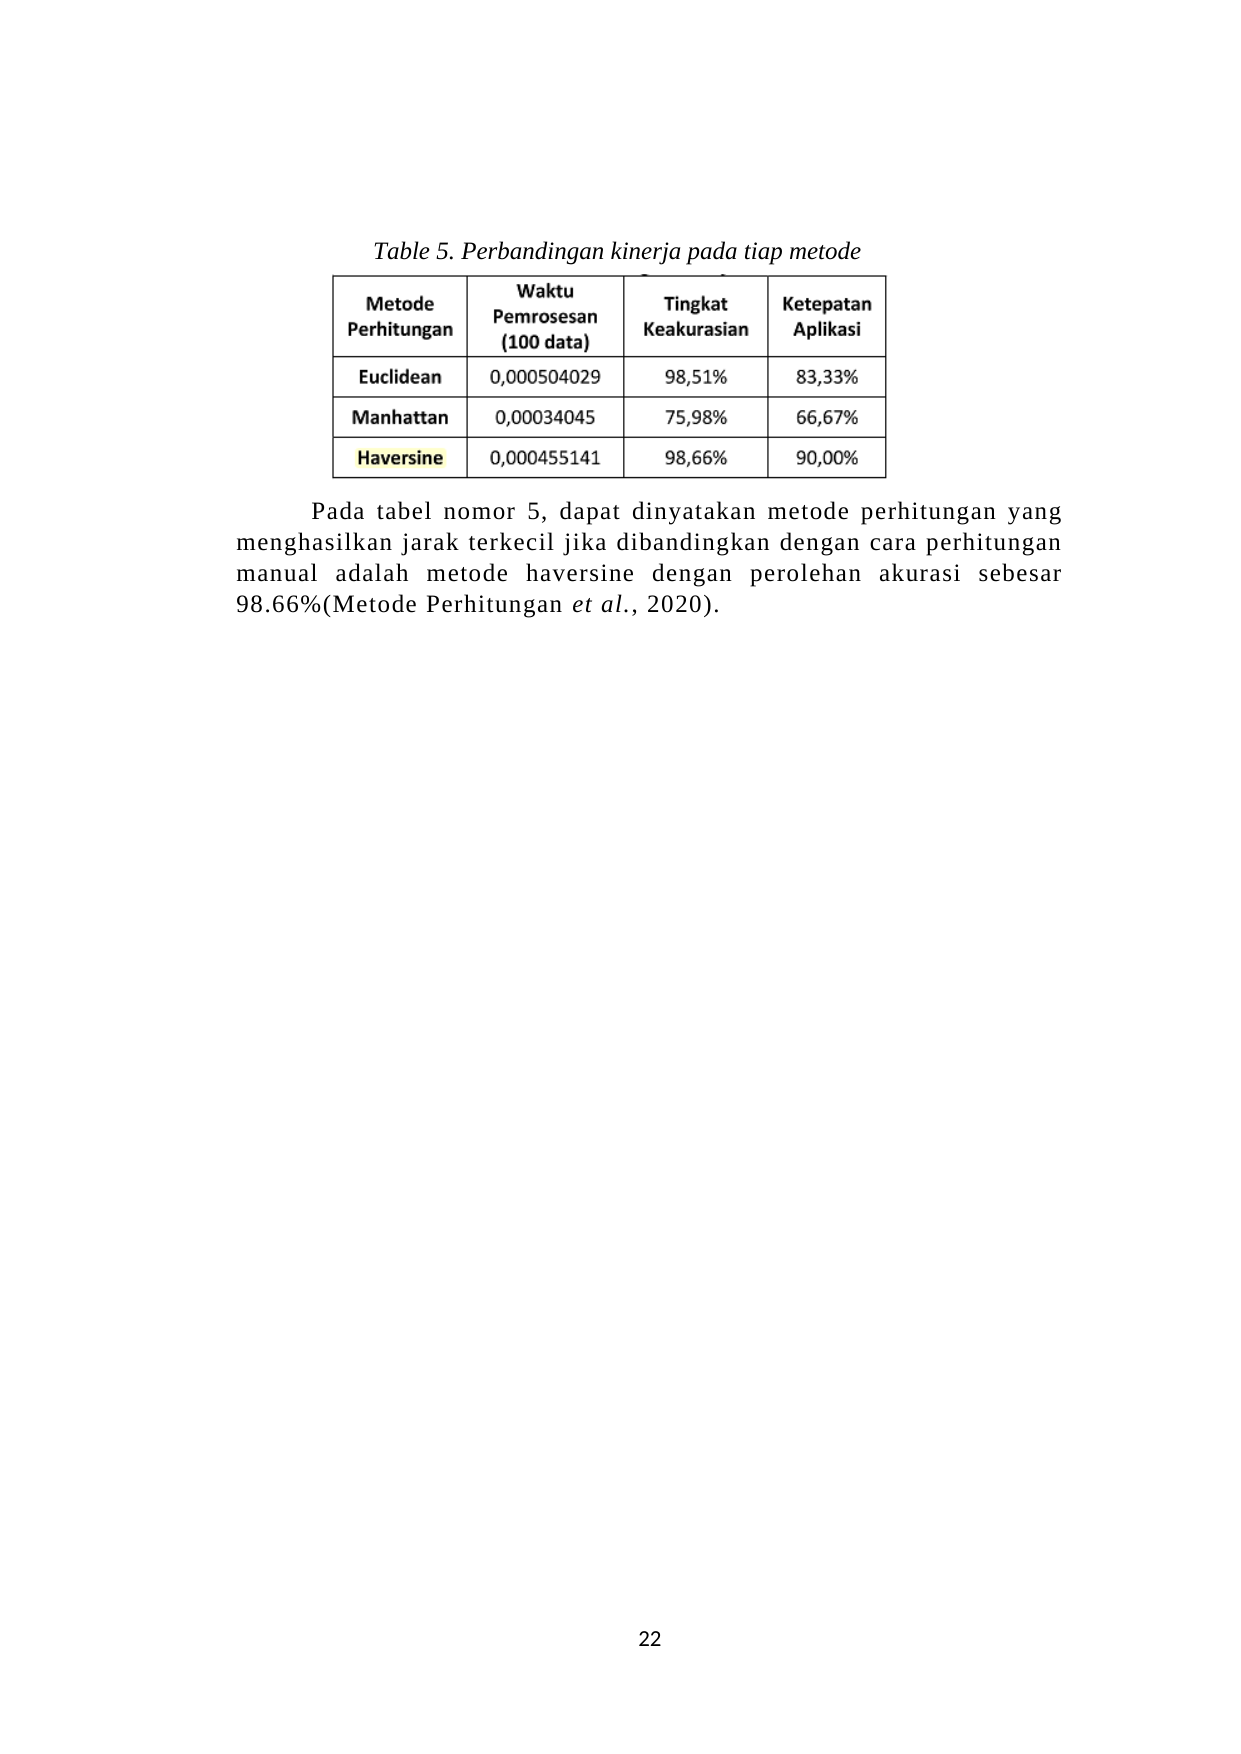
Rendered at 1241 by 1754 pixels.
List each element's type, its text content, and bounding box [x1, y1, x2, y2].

picture [330, 273, 889, 496]
